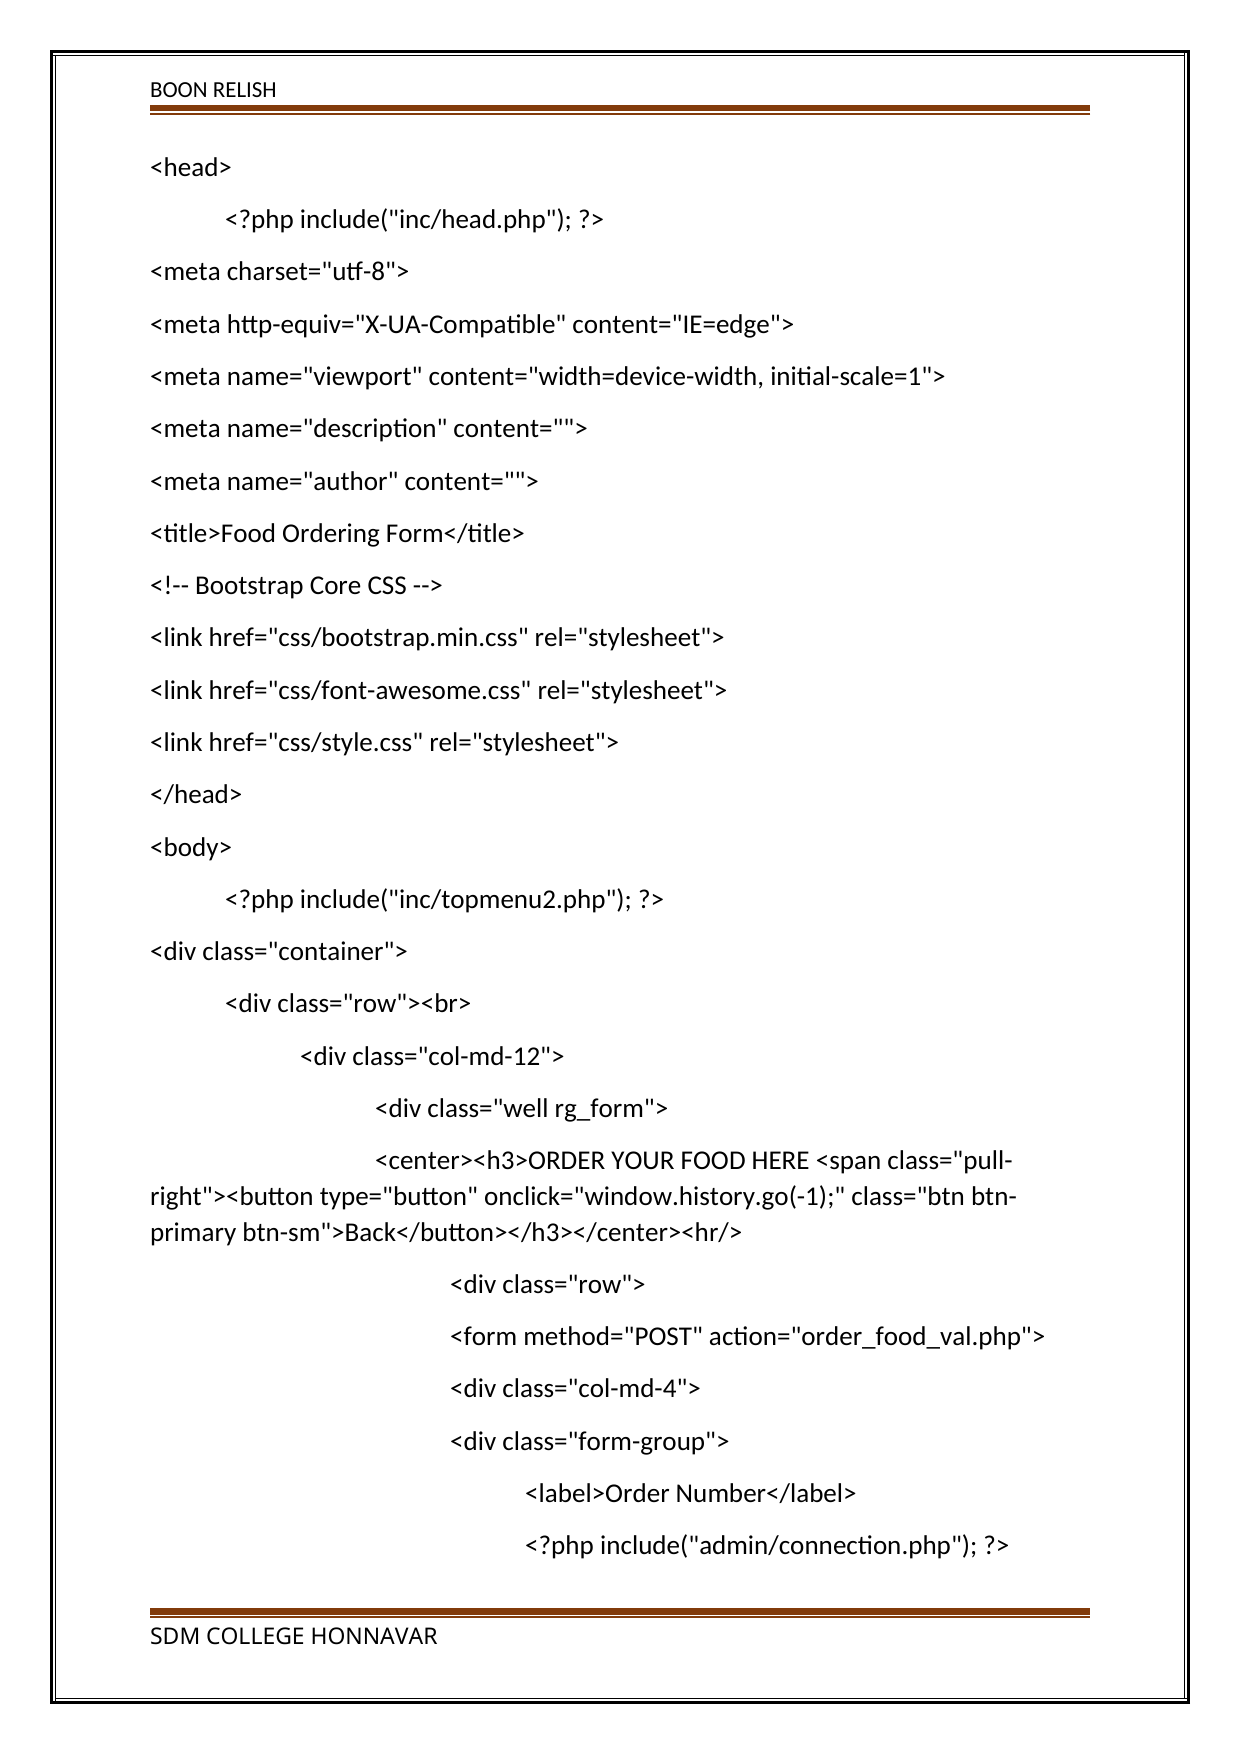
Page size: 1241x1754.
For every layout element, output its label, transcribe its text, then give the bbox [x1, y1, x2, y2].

text </head> [150, 777, 1090, 811]
text <?php include("inc/head.php"); ?> [150, 202, 1090, 235]
text <meta charset="utf-8"> [150, 254, 1090, 288]
text <div class="well rg_form"> [150, 1091, 1090, 1124]
text <div class="col-md-12"> [150, 1039, 1090, 1072]
text <div class="row"> [150, 1267, 1090, 1300]
text <head> [150, 150, 1090, 183]
text <meta http-equiv="X-UA-Compatible" content="IE=edge"> [150, 307, 1090, 340]
text <meta name="description" content=""> [150, 411, 1090, 444]
text <label>Order Number</label> [150, 1476, 1090, 1509]
text <!-- Bootstrap Core CSS --> [150, 568, 1090, 601]
text <?php include("admin/connection.php"); ?> [150, 1528, 1090, 1562]
text <link href="css/font-awesome.css" rel="stylesheet"> [150, 673, 1090, 706]
text <link href="css/style.css" rel="stylesheet"> [150, 725, 1090, 758]
text <form method="POST" action="order_food_val.php"> [150, 1319, 1090, 1352]
text <div class="row"><br> [150, 987, 1090, 1020]
text <meta name="author" content=""> [150, 464, 1090, 497]
text <div class="form-group"> [150, 1424, 1090, 1457]
text <div class="col-md-4"> [150, 1372, 1090, 1405]
text <div class="container"> [150, 934, 1090, 967]
text <center><h3>ORDER YOUR FOOD HERE <span class="pull-right"><button type="button" onclick="window.history.go(-1);" class="btn btn-primary btn-sm">Back</button></h3></center><hr/> [150, 1143, 1090, 1248]
text <meta name="viewport" content="width=device-width, initial-scale=1"> [150, 359, 1090, 392]
text <body> [150, 830, 1090, 863]
text <link href="css/bootstrap.min.css" rel="stylesheet"> [150, 621, 1090, 654]
text <title>Food Ordering Form</title> [150, 516, 1090, 549]
text <?php include("inc/topmenu2.php"); ?> [150, 882, 1090, 915]
